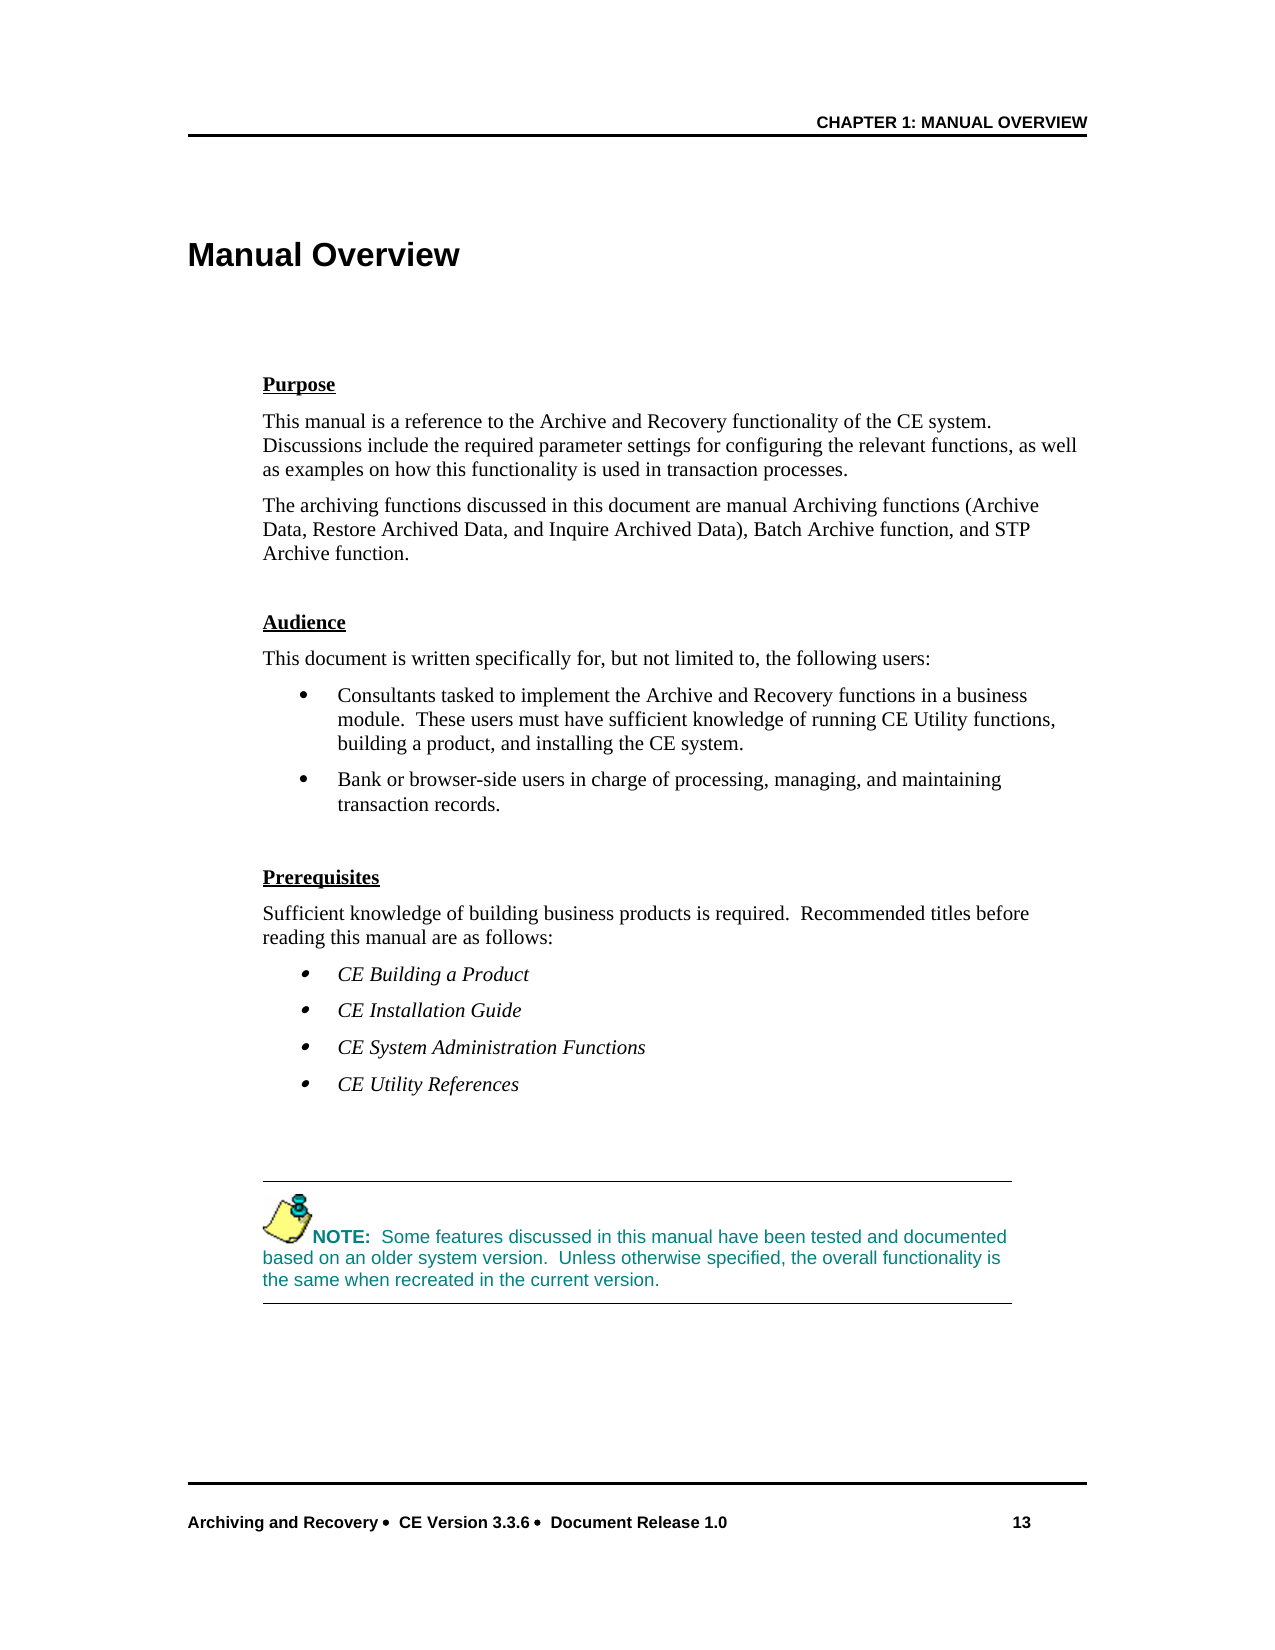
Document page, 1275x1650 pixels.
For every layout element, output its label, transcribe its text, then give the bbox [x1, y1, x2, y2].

text Purpose [262, 372, 1087, 396]
text NOTE: Some features discussed in this manual have been tested and documented based on an older system version. Unless otherwise specified, the overall functionality is the same when recreated in the current version. [262, 1182, 1012, 1304]
list CE Installation Guide [300, 998, 1087, 1022]
list CE System Administration Functions [300, 1035, 1087, 1059]
list Consultants tasked to implement the Archive and Recovery functions in a business module. These users must have sufficient knowledge of running CE Utility functions, building a product, and installing the CE system. [300, 683, 1087, 755]
text Sufficient knowledge of building business products is required. Recommended titles before reading this manual are as follows: [262, 901, 1087, 949]
text Audience [262, 609, 1087, 634]
text This manual is a reference to the Archive and Recovery functionality of the CE system. Discussions include the required parameter settings for configuring the relevant functions, as well as examples on how this functionality is used in transaction processes. [262, 408, 1087, 481]
text The archiving functions discussed in this document are manual Archiving functions (Archive Data, Restore Archived Data, and Inquire Archived Data), Batch Archive function, and STP Archive function. [262, 493, 1087, 565]
list CE Utility References [300, 1071, 1087, 1096]
list CE Building a Product [300, 962, 1087, 986]
list Bank or browser-side users in charge of processing, managing, and maintaining transaction records. [300, 767, 1087, 816]
text This document is written specifically for, but not limited to, the following users: [262, 646, 1087, 670]
text Manual Overview [187, 235, 1087, 274]
picture [262, 1194, 313, 1244]
text Prerequisites [262, 864, 1087, 889]
